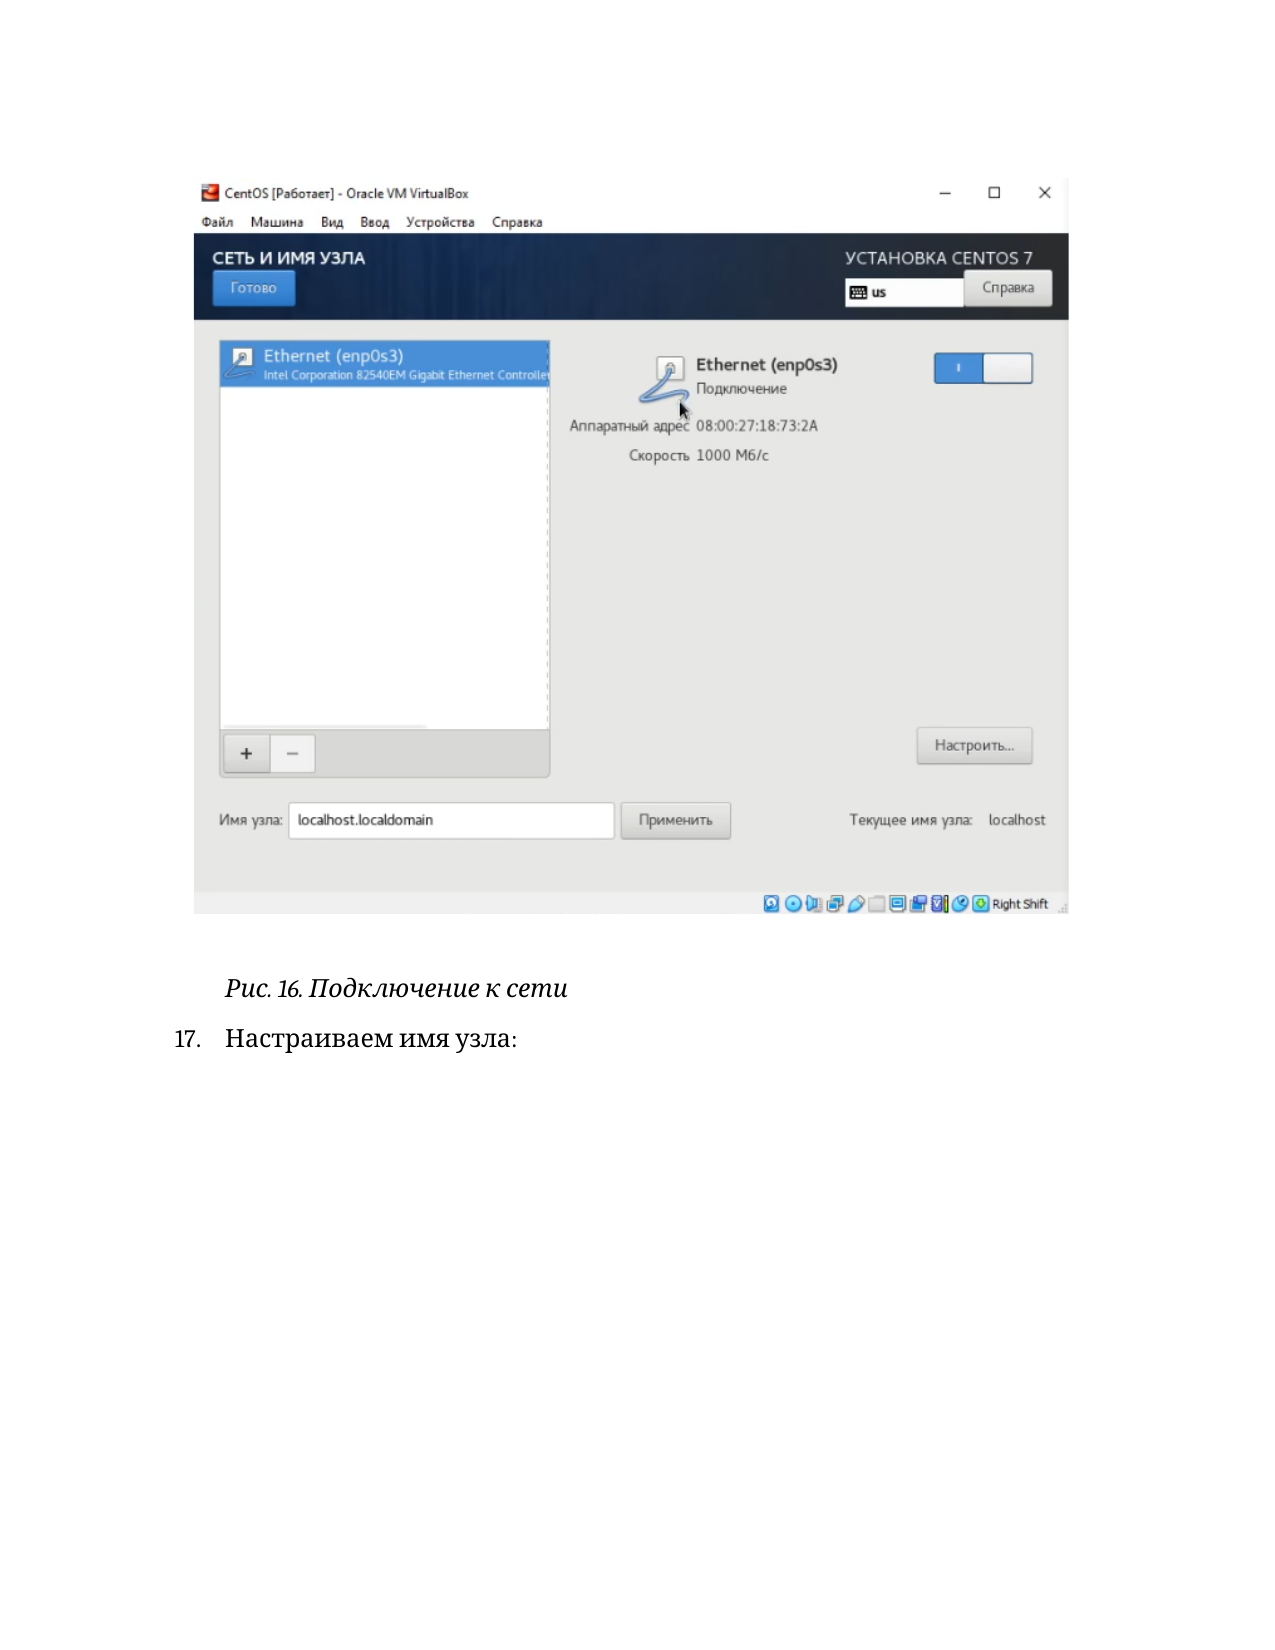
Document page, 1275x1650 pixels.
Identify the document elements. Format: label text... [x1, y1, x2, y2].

picture [193, 178, 1069, 914]
list Настраиваем имя узла: [175, 1025, 1125, 1054]
list Рис. 16. Подключение к сети [175, 975, 1125, 1004]
